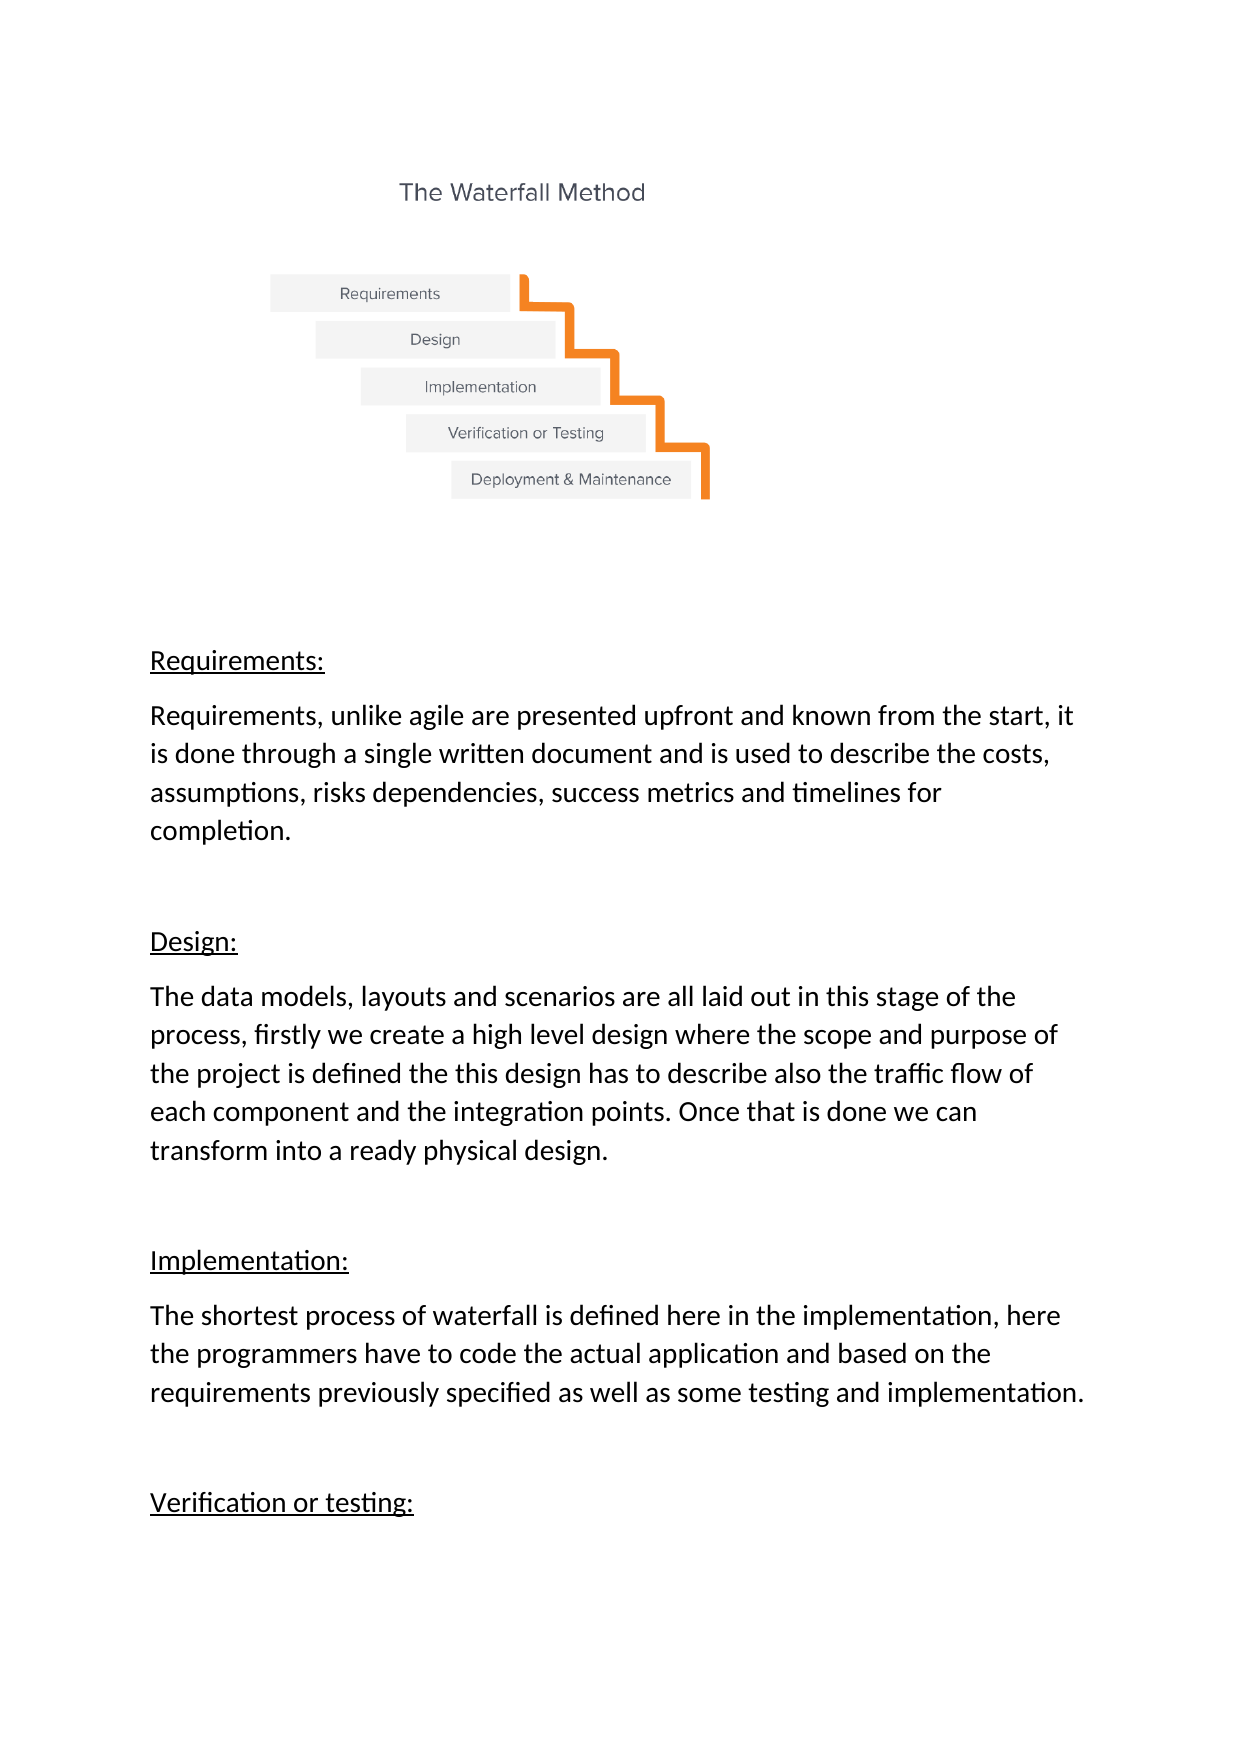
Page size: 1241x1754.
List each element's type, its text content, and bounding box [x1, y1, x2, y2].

text The data models, layouts and scenarios are all laid out in this stage of the process, firstly we create a high level design where the scope and purpose of the project is defined the this design has to describe also the traffic flow of each component and the integration points. Once that is done we can transform into a ready physical design. [150, 978, 1090, 1167]
text Requirements: [150, 642, 1090, 678]
text The shortest process of waterfall is defined here in the implementation, here the programmers have to code the actual application and based on the requirements previously specified as well as some testing and implementation. [150, 1297, 1090, 1409]
text Requirements, unlike agile are presented upfront and known from the start, it is done through a single written document and is used to describe the costs, assumptions, risks dependencies, success metrics and timelines for completion. [150, 697, 1090, 848]
text Implementation: [150, 1242, 1090, 1277]
text Design: [150, 923, 1090, 958]
text Verification or testing: [150, 1484, 1090, 1519]
picture [150, 150, 894, 569]
